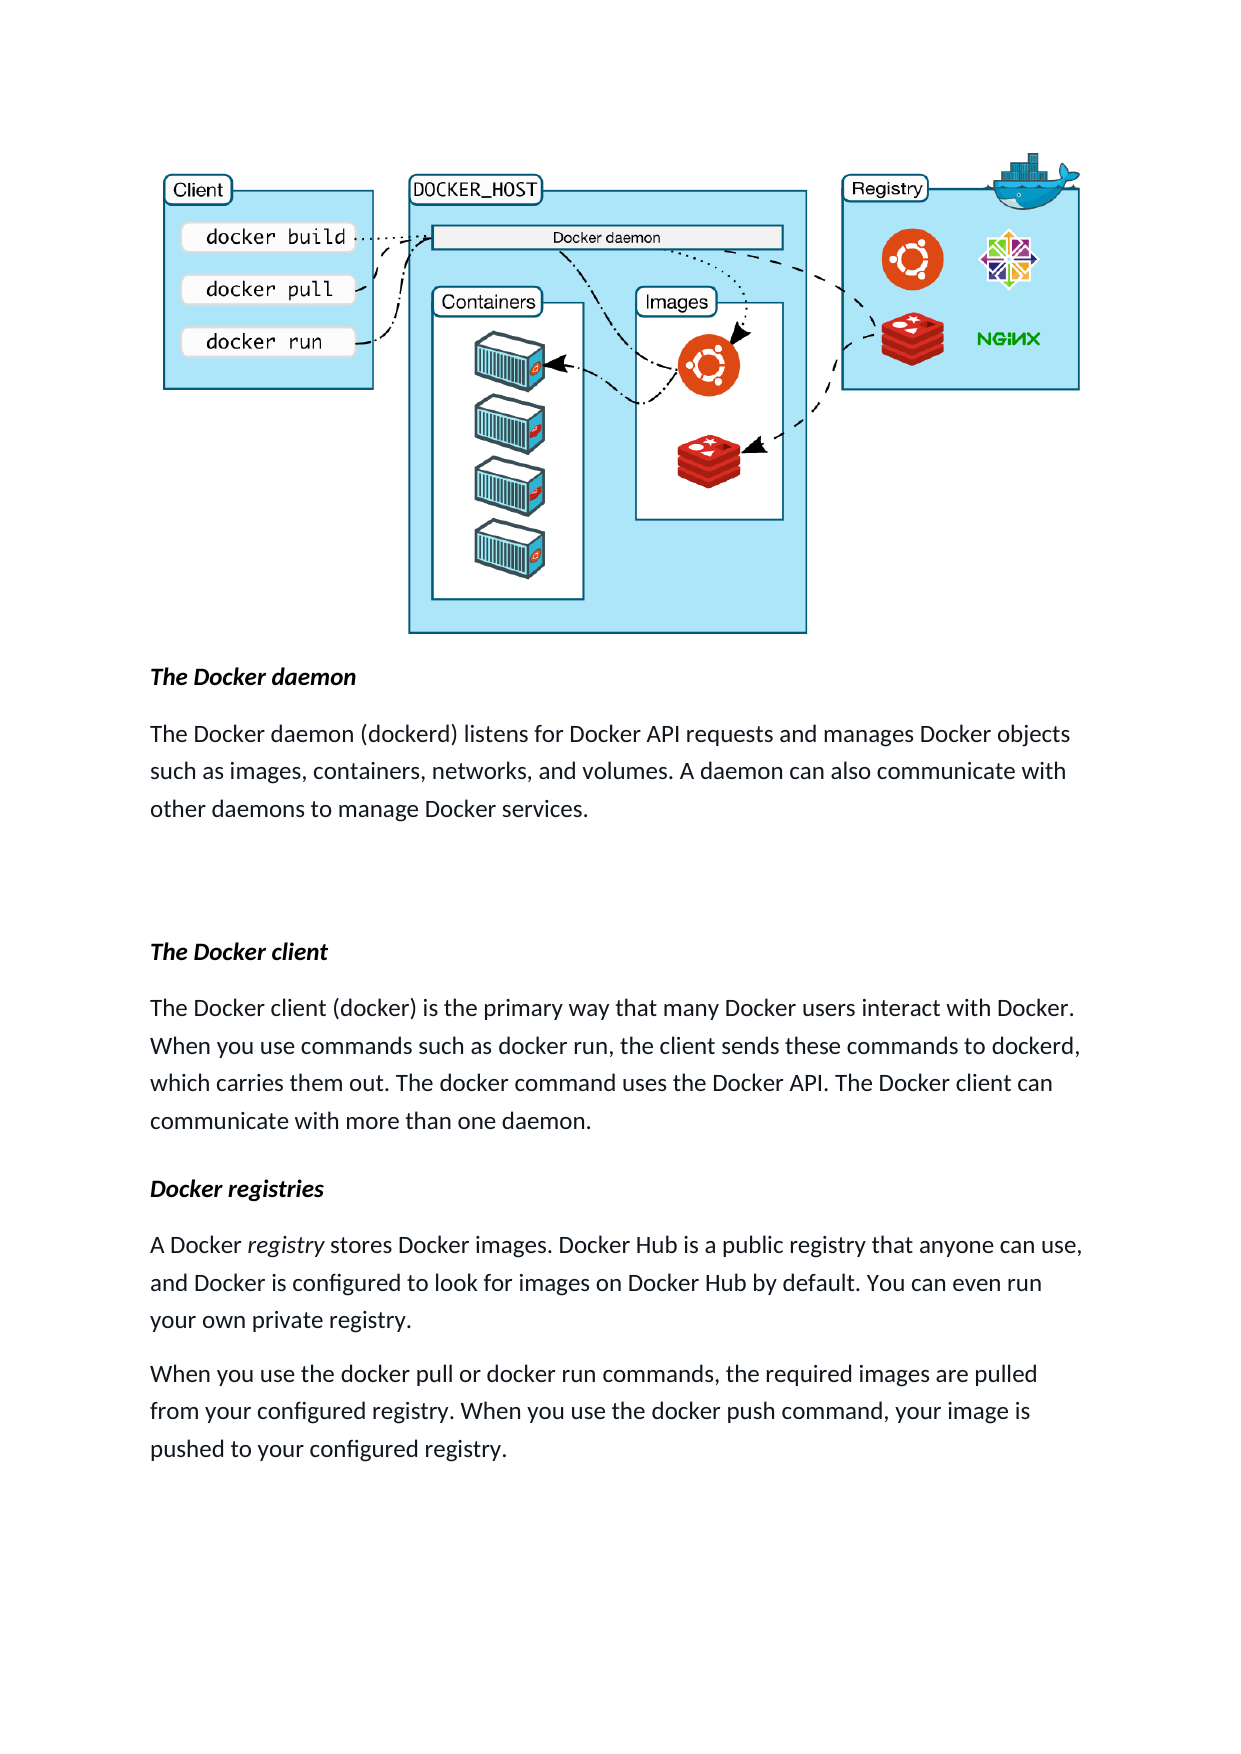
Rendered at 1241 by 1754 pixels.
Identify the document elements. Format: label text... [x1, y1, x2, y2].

text The Docker client (docker) is the primary way that many Docker users interact with Docker. When you use commands such as docker run, the client sends these commands to dockerd, which carries them out. The docker command uses the Docker API. The Docker client can communicate with more than one daemon. [150, 986, 1090, 1136]
text The Docker client [150, 936, 1090, 967]
text Docker registries [150, 1173, 1090, 1204]
picture [150, 150, 1091, 643]
text A Docker registry stores Docker images. Docker Hub is a public registry that anyone can use, and Docker is configured to look for images on Docker Hub by default. You can even run your own private registry. [150, 1223, 1090, 1335]
text The Docker daemon (dockerd) listens for Docker API requests and manages Docker objects such as images, containers, networks, and volumes. A daemon can also communicate with other daemons to manage Docker services. [150, 711, 1090, 823]
text When you use the docker pull or docker run commands, the required images are pulled from your configured registry. When you use the docker push command, your image is pushed to your configured registry. [150, 1351, 1090, 1463]
text The Docker daemon [150, 661, 1090, 692]
